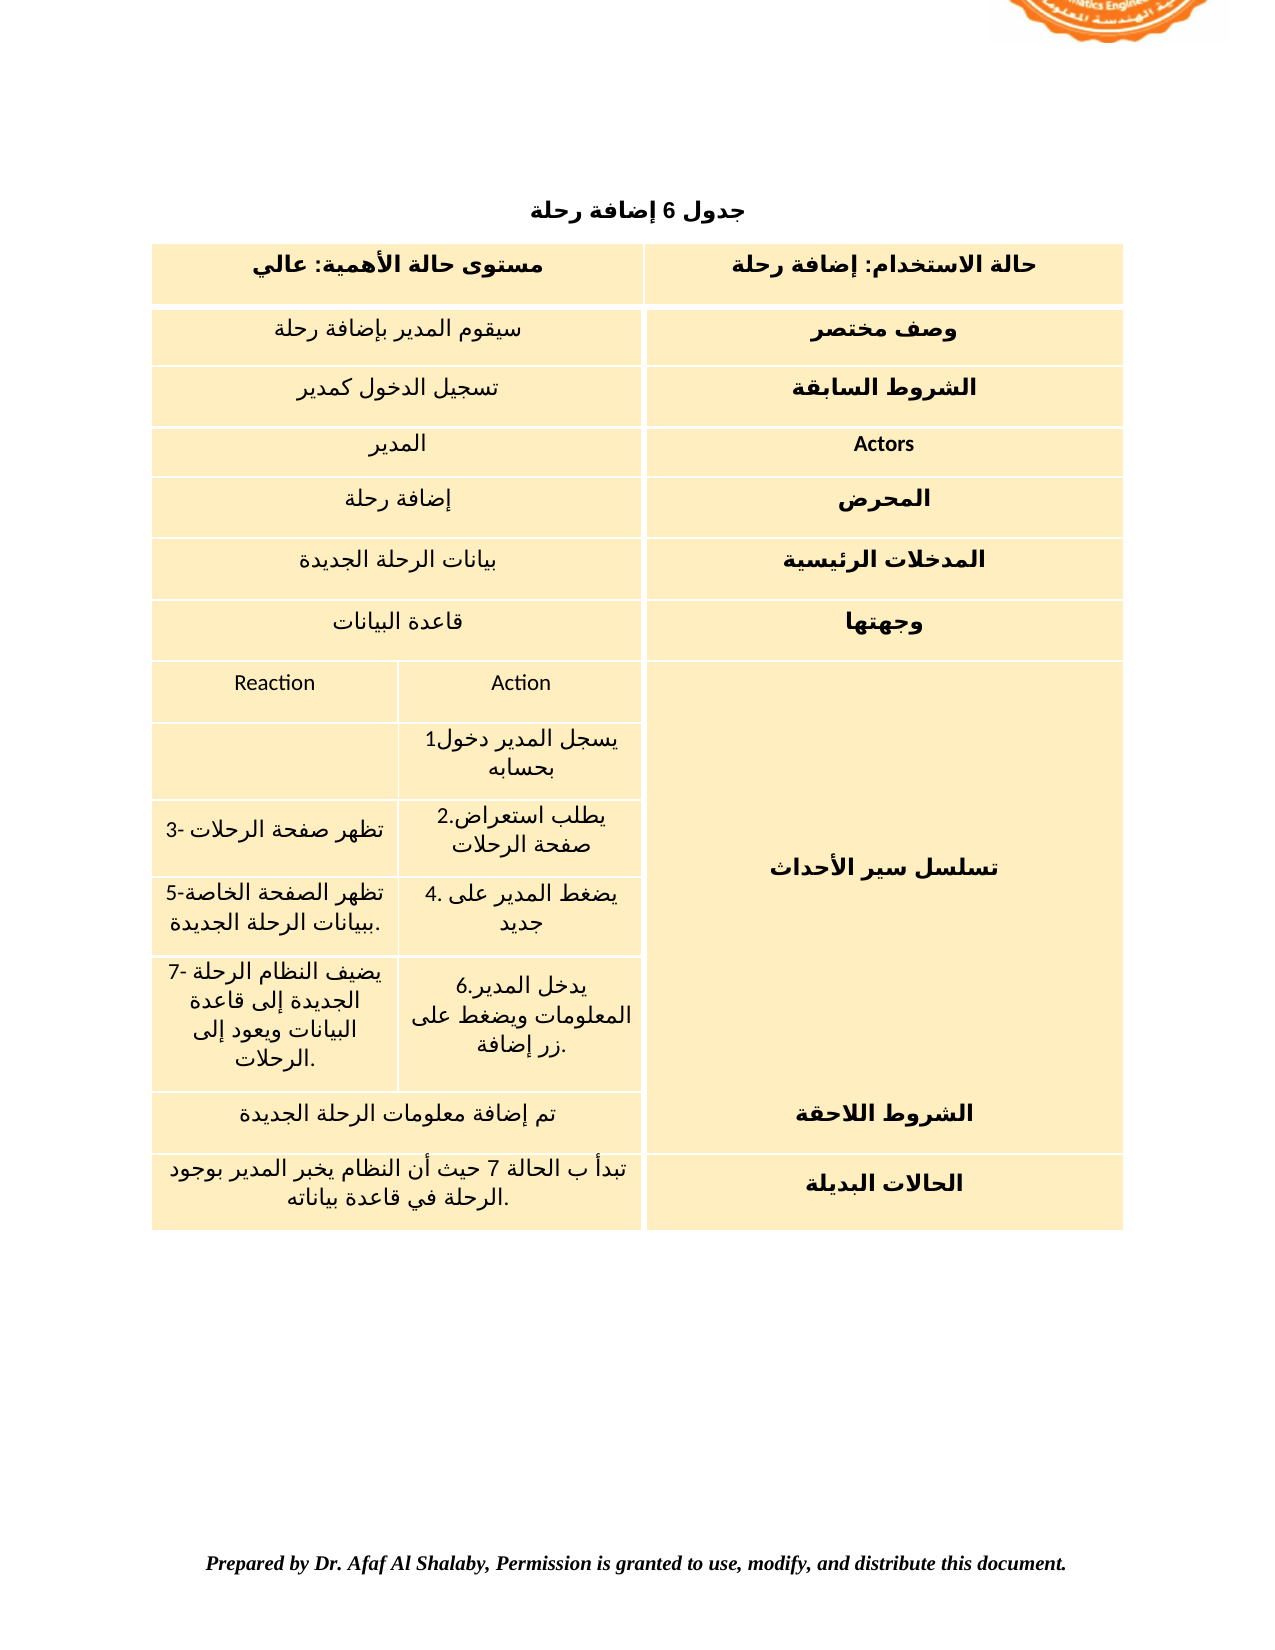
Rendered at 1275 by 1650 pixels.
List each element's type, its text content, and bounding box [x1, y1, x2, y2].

table_cell Reaction [152, 662, 397, 722]
table_cell 4. يضغط المدير على جديد [399, 878, 641, 955]
table_cell الشروط اللاحقة [647, 1091, 1123, 1153]
table_cell 1يسجل المدير دخول بحسابه [399, 724, 641, 799]
table_cell المدير [152, 429, 641, 476]
table_cell [152, 724, 398, 799]
table_cell وصف مختصر [647, 310, 1123, 365]
table_cell 2.يطلب استعراض صفحة الرحلات [399, 801, 641, 876]
table_header مستوى حالة الأهمية: عالي [152, 244, 643, 303]
table_cell سيقوم المدير بإضافة رحلة [152, 310, 641, 365]
table_cell وجهتها [647, 601, 1123, 660]
table_cell Actors [647, 429, 1123, 476]
table_cell 5-تظهر الصفحة الخاصة ببيانات الرحلة الجديدة. [152, 878, 398, 955]
table_cell قاعدة البيانات [152, 601, 641, 660]
table_header حالة الاستخدام: إضافة رحلة [645, 244, 1123, 303]
table_cell تسجيل الدخول كمدير [152, 367, 641, 426]
table_cell تسلسل سير الأحداث [647, 662, 1123, 1091]
table_cell 6.يدخل المدير المعلومات ويضغط على زر إضافة. [399, 958, 641, 1091]
table_cell الشروط السابقة [647, 367, 1123, 426]
table_cell المحرض [647, 478, 1123, 537]
picture [988, 0, 1228, 43]
table_cell إضافة رحلة [152, 478, 641, 537]
table_cell بيانات الرحلة الجديدة [152, 539, 641, 599]
table_cell Action [399, 662, 641, 722]
table_cell تبدأ ب الحالة 7 حيث أن النظام يخبر المدير بوجود الرحلة في قاعدة بياناته. [152, 1155, 641, 1230]
table_cell الحالات البديلة [647, 1155, 1123, 1230]
text جدول 6 إضافة رحلة [150, 197, 1125, 223]
table_cell المدخلات الرئيسية [647, 539, 1123, 599]
table_cell تم إضافة معلومات الرحلة الجديدة [152, 1093, 641, 1153]
table_cell 7- يضيف النظام الرحلة الجديدة إلى قاعدة البيانات ويعود إلى الرحلات. [152, 958, 397, 1091]
table_cell 3- تظهر صفحة الرحلات [152, 801, 397, 876]
